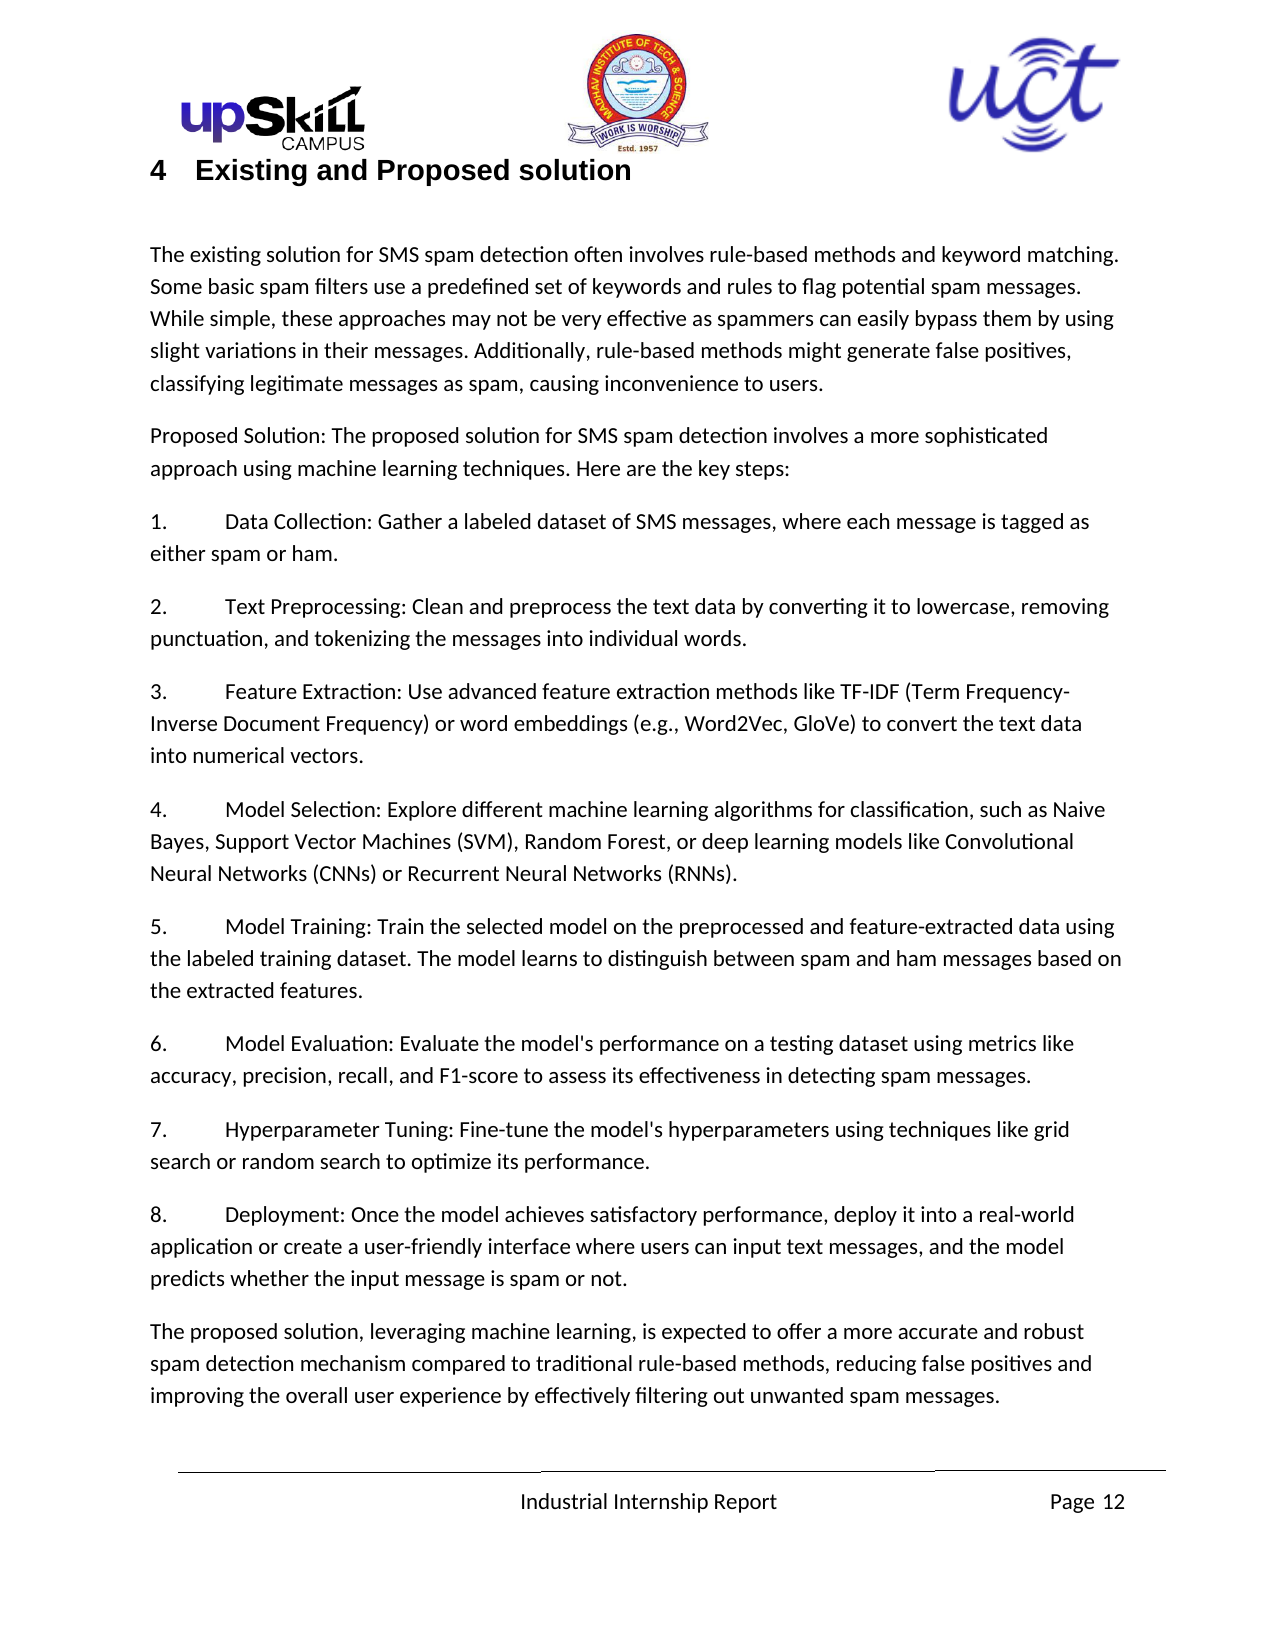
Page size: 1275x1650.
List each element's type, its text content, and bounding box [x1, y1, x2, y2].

text 3. Feature Extraction: Use advanced feature extraction methods like TF-IDF (Term Frequency-Inverse Document Frequency) or word embeddings (e.g., Word2Vec, GloVe) to convert the text data into numerical vectors. [150, 677, 1125, 770]
picture [563, 30, 712, 154]
text 5. Model Training: Train the selected model on the preprocessed and feature-extracted data using the labeled training dataset. The model learns to distinguish between spam and ham messages based on the extracted features. [150, 912, 1125, 1004]
text 1. Data Collection: Gather a labeled dataset of SMS messages, where each message is tagged as either spam or ham. [150, 507, 1125, 567]
text 7. Hyperparameter Tuning: Fine-tune the model's hyperparameters using techniques like grid search or random search to optimize its performance. [150, 1115, 1125, 1175]
text The existing solution for SMS spam detection often involves rule-based methods and keyword matching. Some basic spam filters use a predefined set of keywords and rules to flag potential spam messages. While simple, these approaches may not be very effective as spammers can easily bypass them by using slight variations in their messages. Additionally, rule-based methods might generate false positives, classifying legitimate messages as spam, causing inconvenience to users. [150, 240, 1125, 397]
text Proposed Solution: The proposed solution for SMS spam detection involves a more sophisticated approach using machine learning techniques. Here are the key steps: [150, 422, 1125, 482]
text 8. Deployment: Once the model achieves satisfactory performance, deploy it into a real-world application or create a user-friendly interface where users can input text messages, and the model predicts whether the input message is spam or not. [150, 1200, 1125, 1292]
text 2. Text Preprocessing: Clean and preprocess the text data by converting it to lowercase, removing punctuation, and tokenizing the messages into individual words. [150, 592, 1125, 652]
text The proposed solution, leveraging machine learning, is expected to offer a more accurate and robust spam detection mechanism compared to traditional rule-based methods, reducing false positives and improving the overall user experience by effectively filtering out unwanted spam messages. [150, 1317, 1125, 1410]
subtitle Existing and Proposed solution [150, 153, 1125, 187]
text 4. Model Selection: Explore different machine learning algorithms for classification, such as Naive Bayes, Support Vector Machines (SVM), Random Forest, or deep learning models like Convolutional Neural Networks (CNNs) or Recurrent Neural Networks (RNNs). [150, 795, 1125, 887]
picture [946, 28, 1125, 154]
picture [150, 73, 396, 154]
text 6. Model Evaluation: Evaluate the model's performance on a testing dataset using metrics like accuracy, precision, recall, and F1-score to assess its effectiveness in detecting spam messages. [150, 1029, 1125, 1090]
